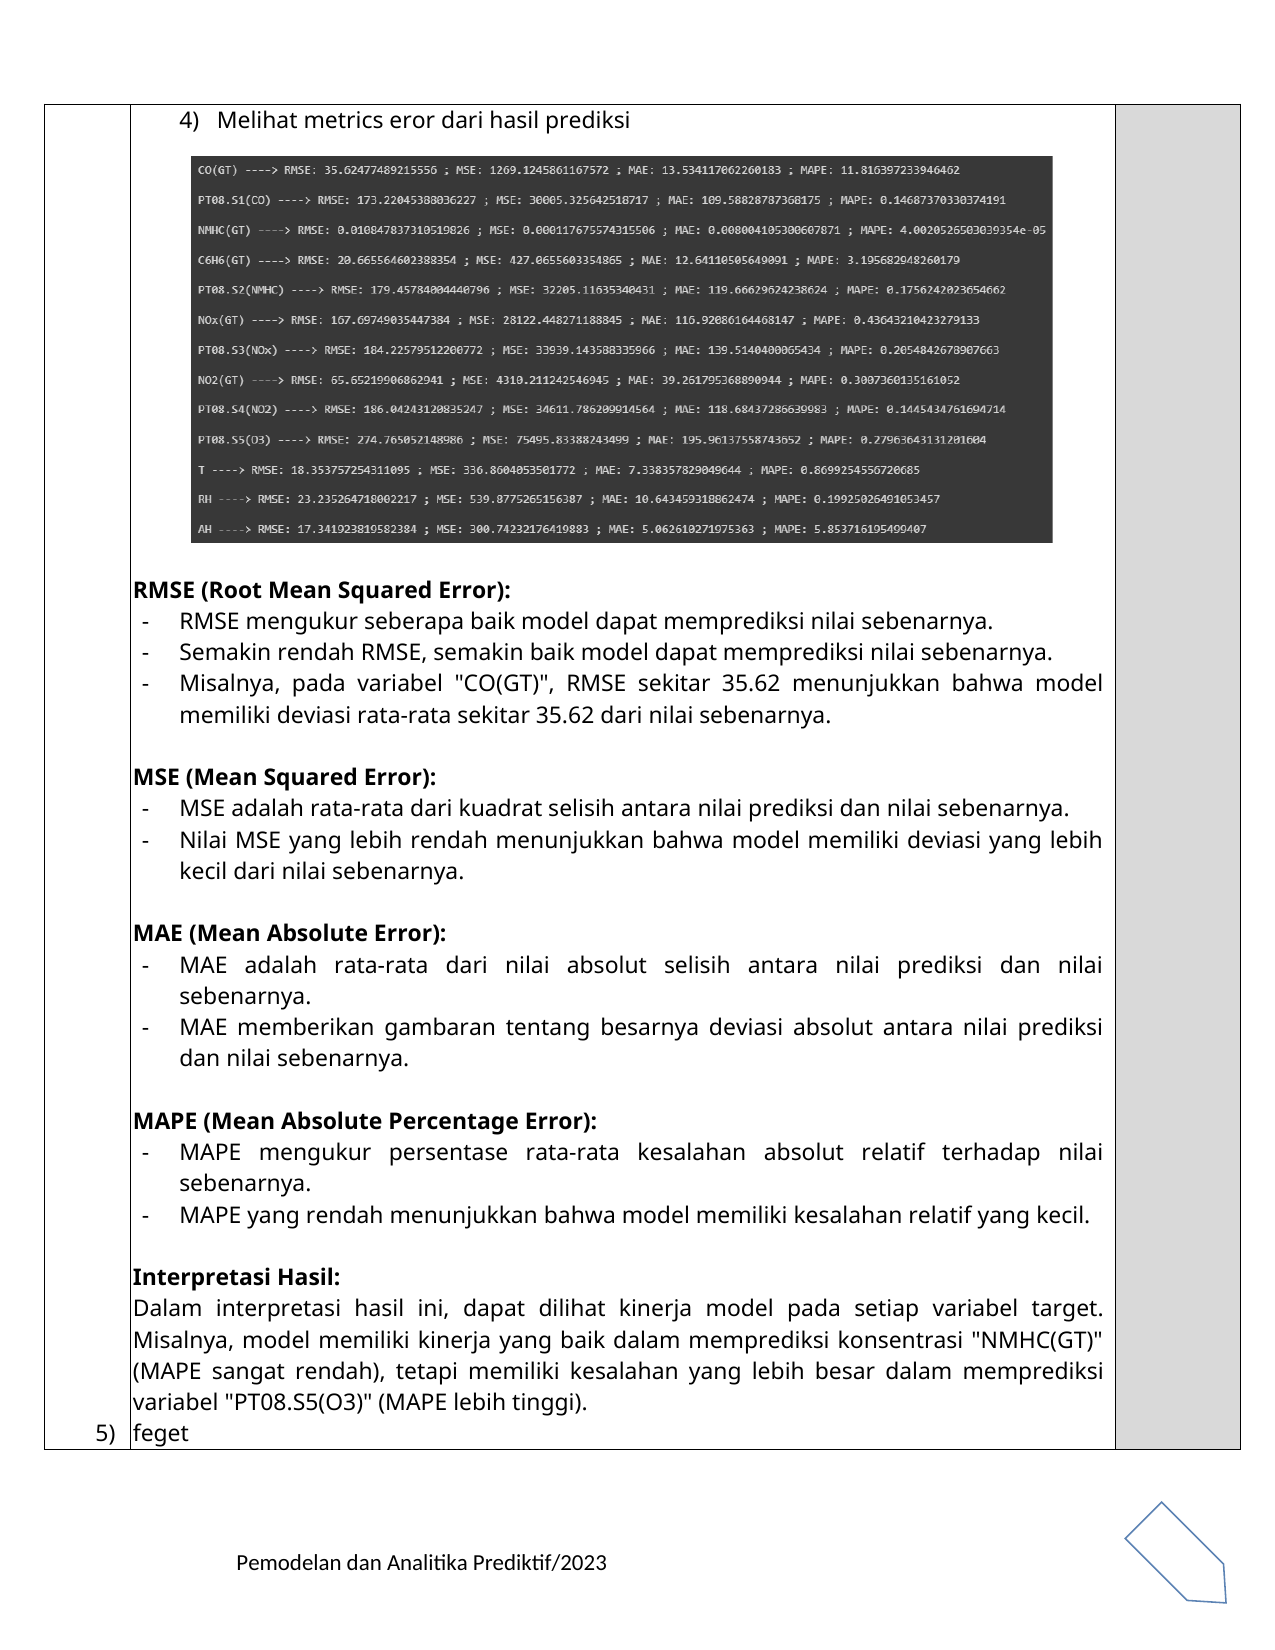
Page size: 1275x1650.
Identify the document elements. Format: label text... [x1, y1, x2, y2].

table_cell [1116, 105, 1240, 1449]
table_cell 2 [45, 105, 130, 1449]
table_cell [131, 105, 1115, 1449]
picture [191, 156, 1053, 543]
